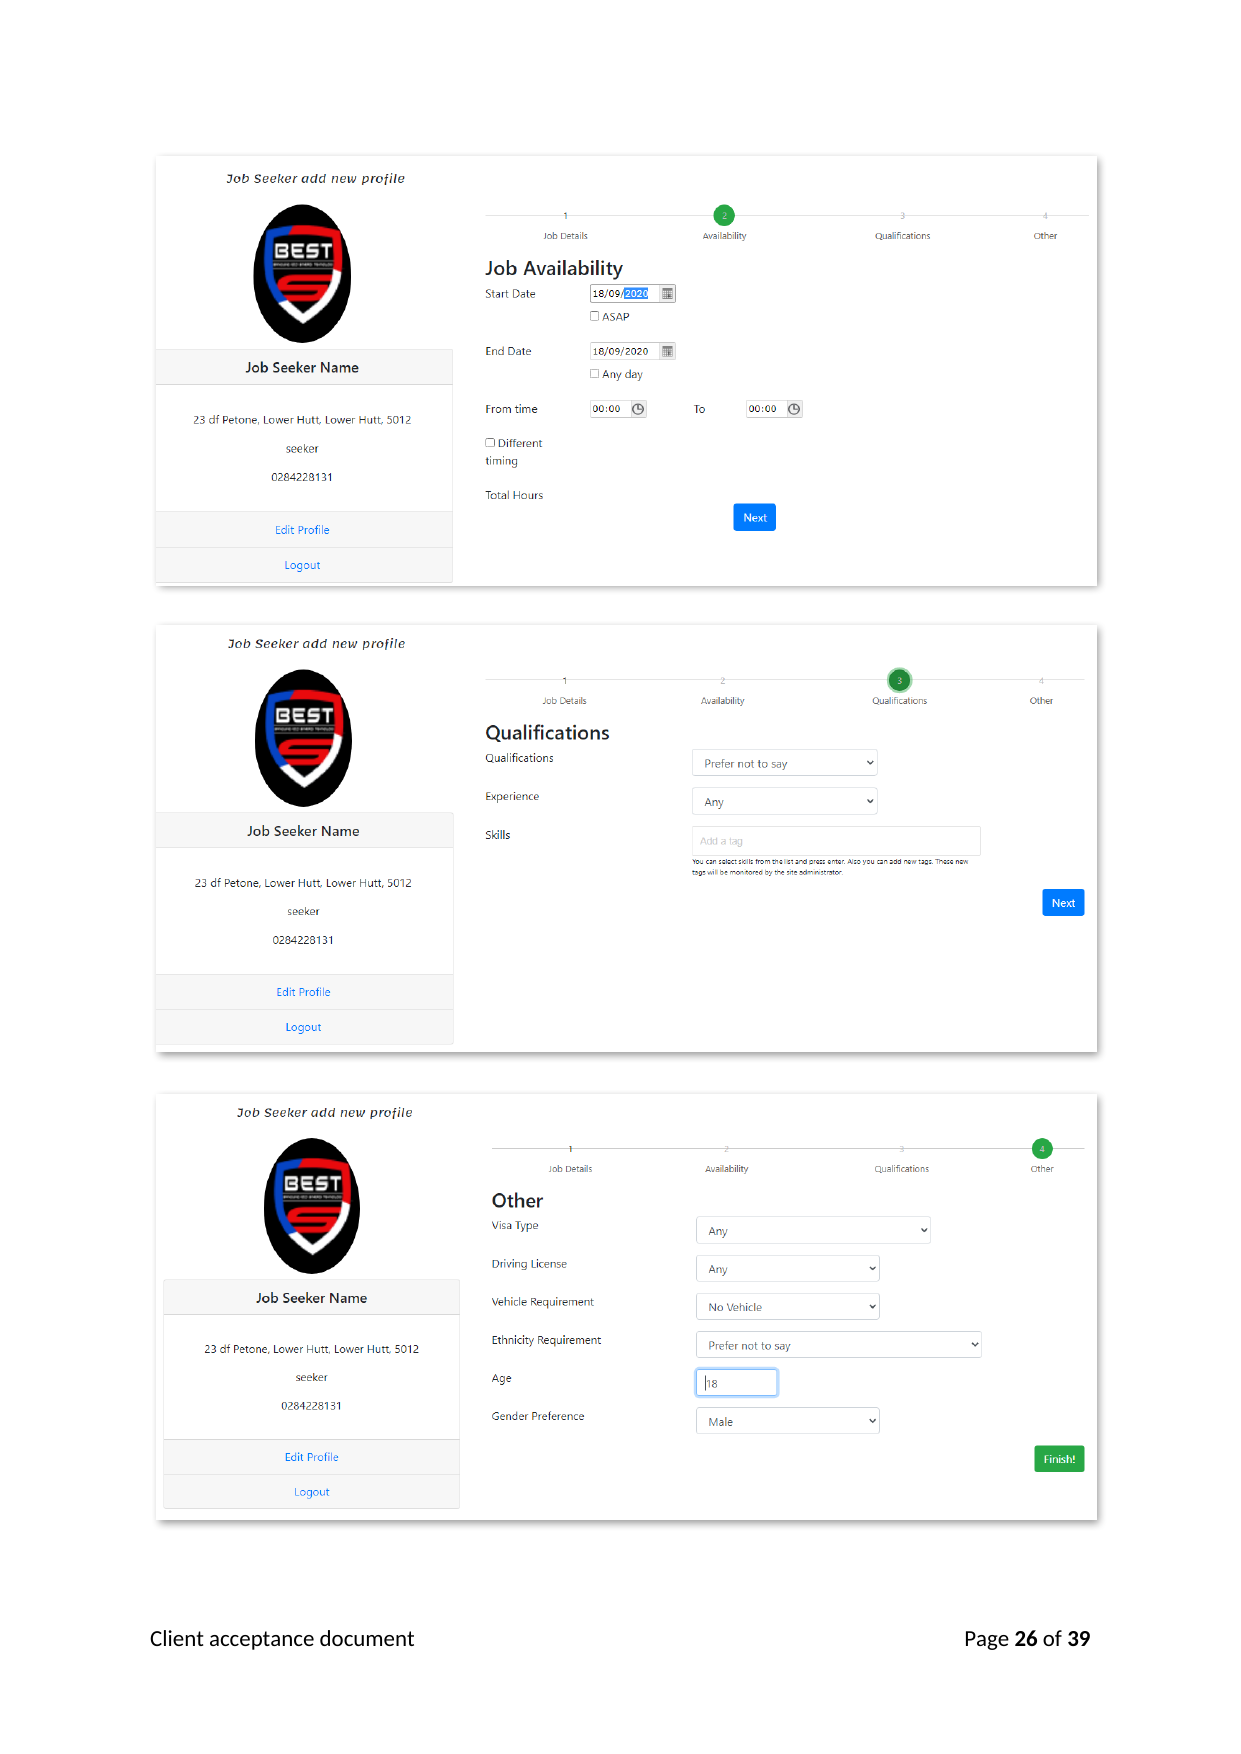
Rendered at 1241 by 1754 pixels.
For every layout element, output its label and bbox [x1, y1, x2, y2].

picture [156, 1094, 1097, 1520]
picture [156, 625, 1097, 1052]
picture [156, 156, 1097, 586]
